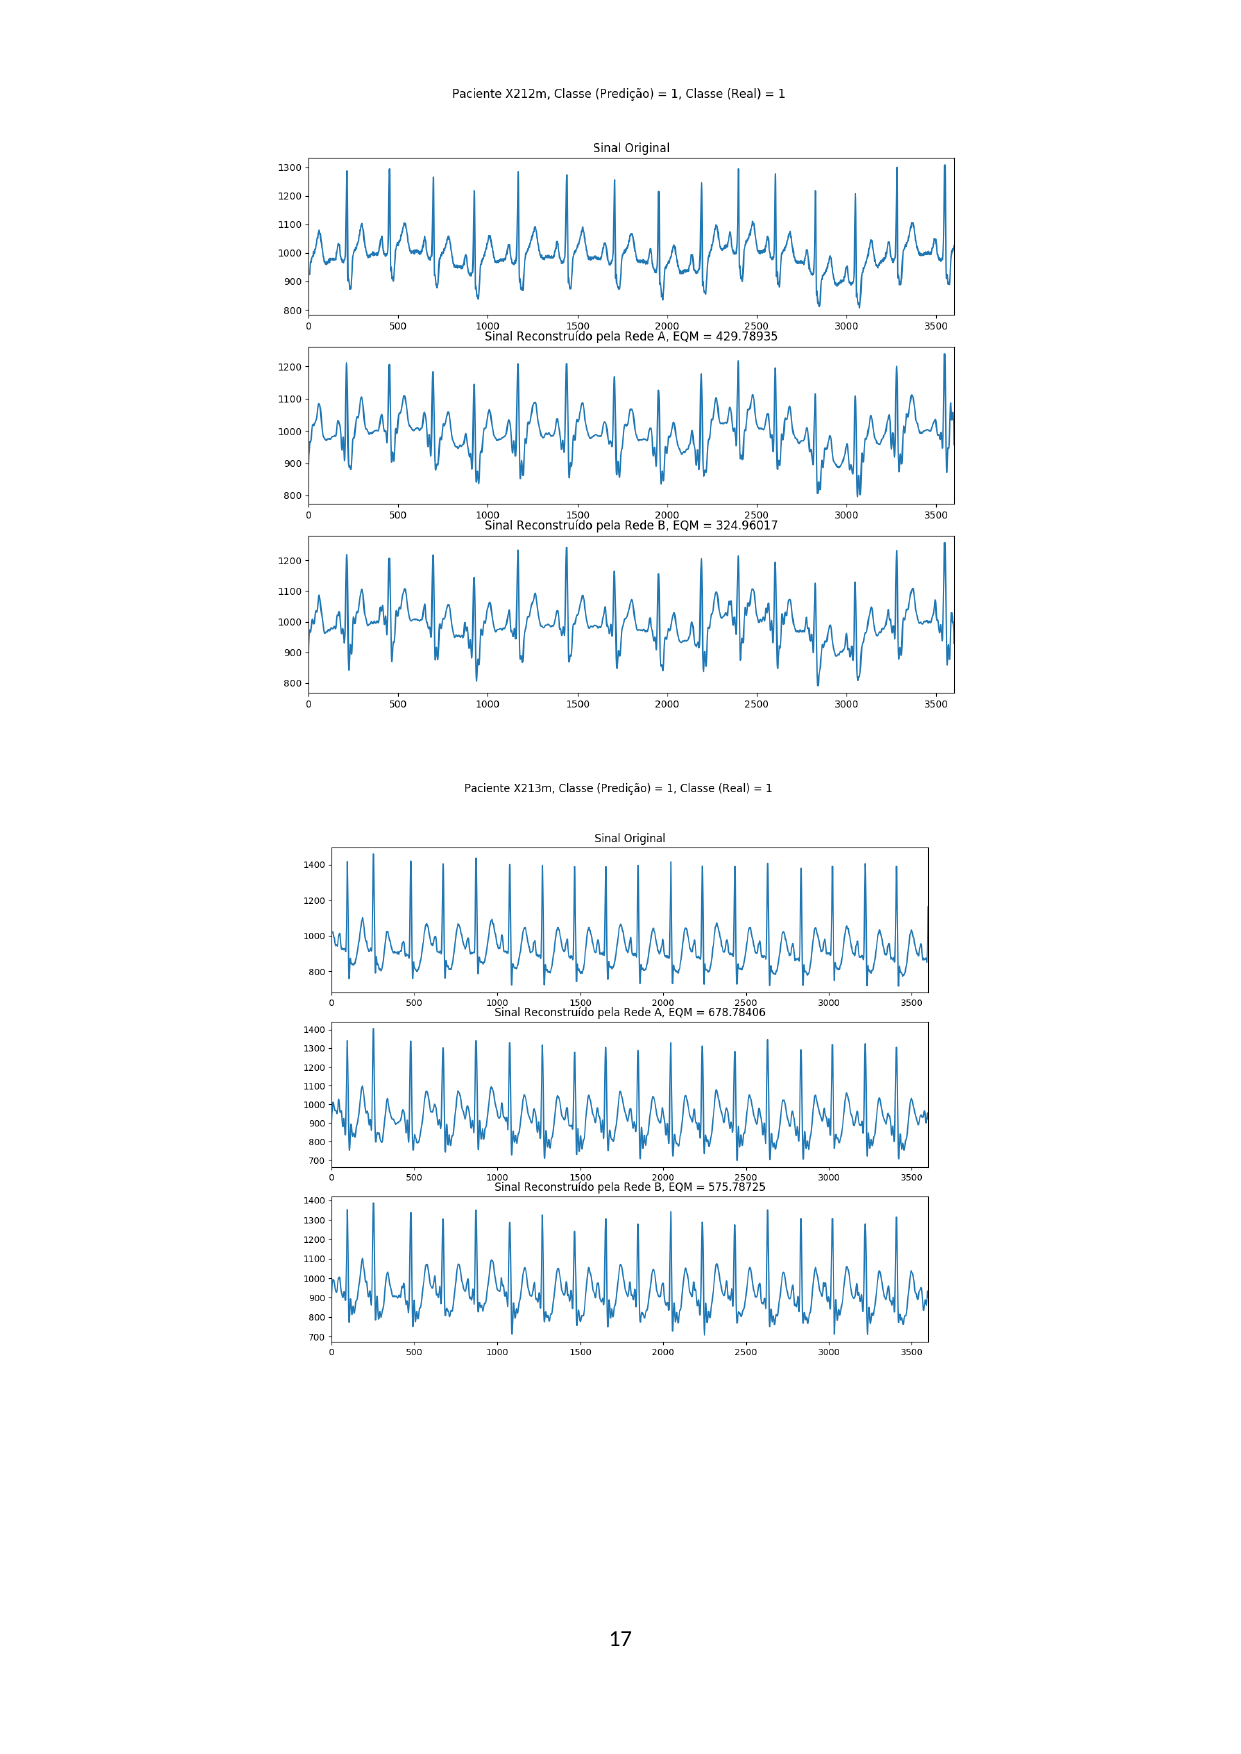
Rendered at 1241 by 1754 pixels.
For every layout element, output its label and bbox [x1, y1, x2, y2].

picture [204, 75, 1037, 769]
picture [236, 770, 1005, 1412]
